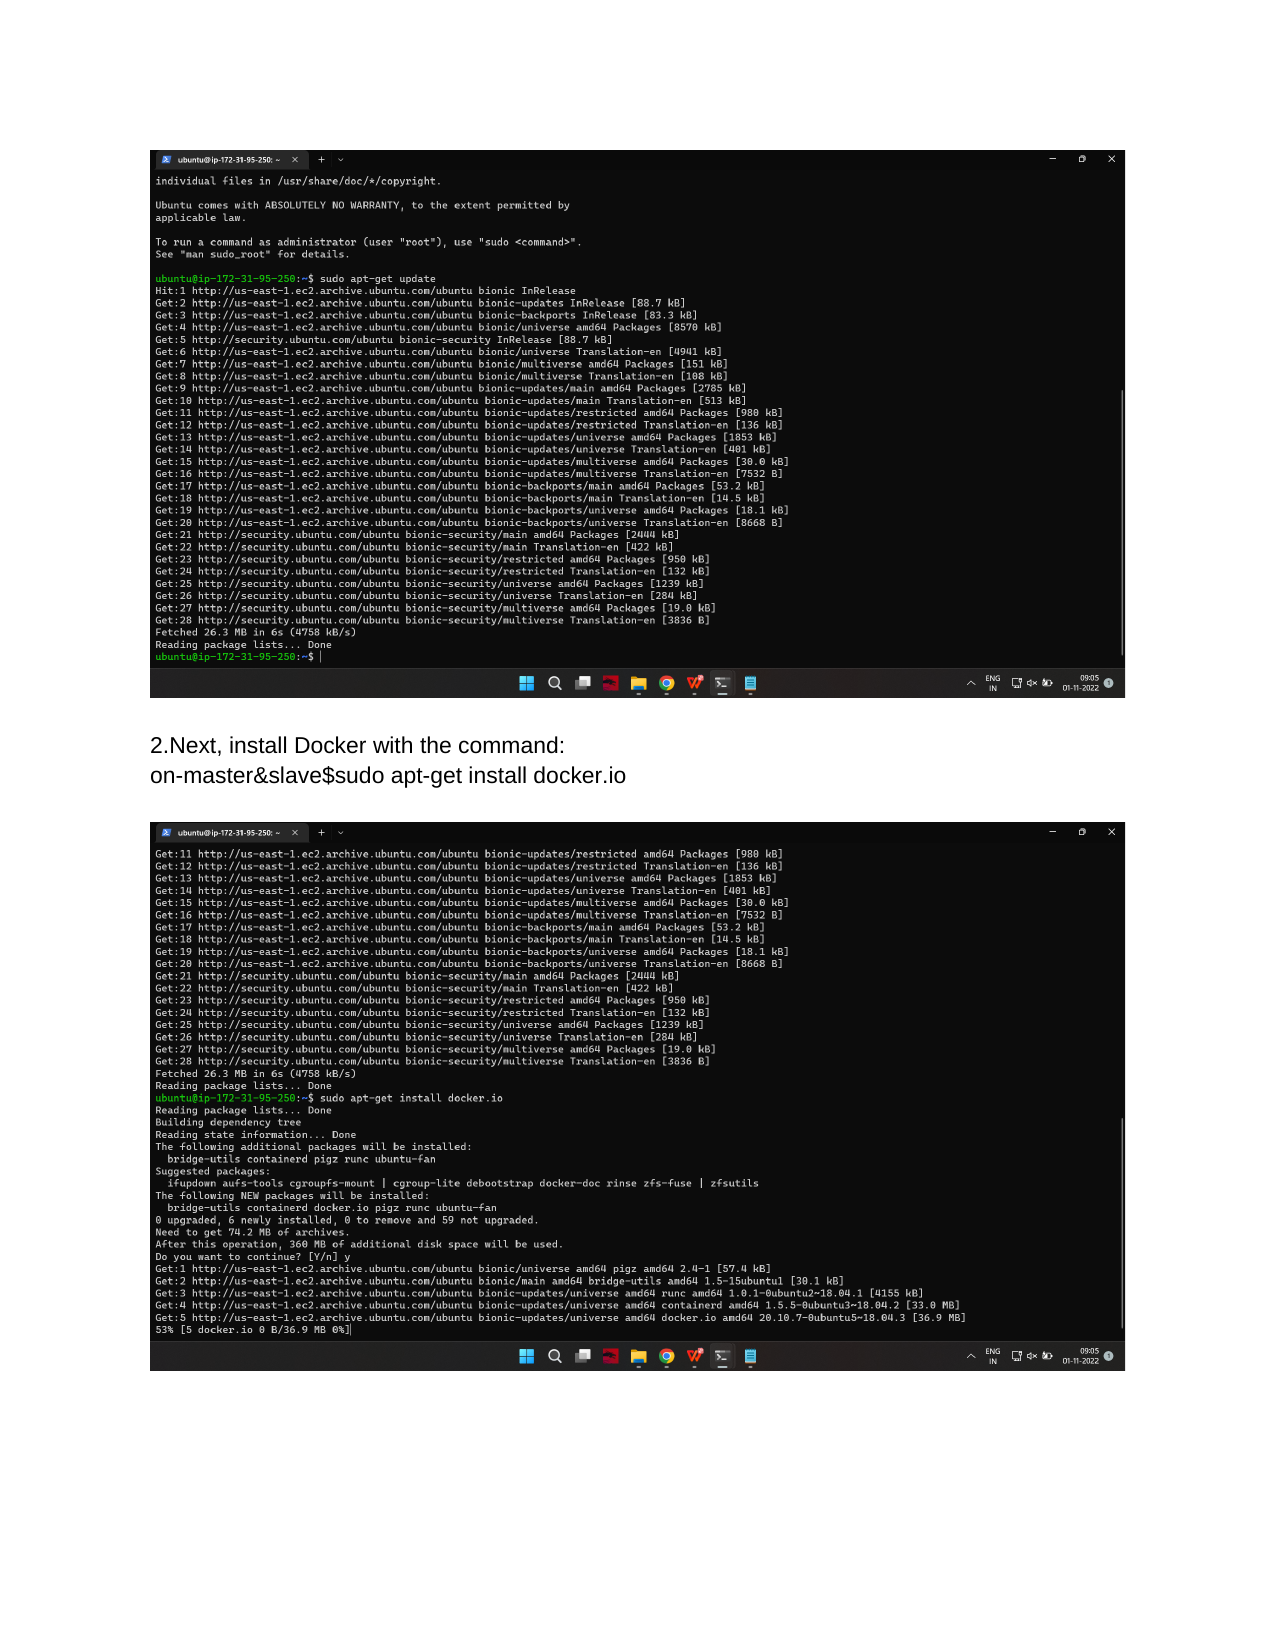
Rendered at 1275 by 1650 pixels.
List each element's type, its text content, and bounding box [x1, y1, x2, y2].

picture [150, 150, 1125, 698]
picture [150, 822, 1125, 1371]
text on-master&slave$sudo apt-get install docker.io [150, 762, 1125, 788]
text 2.Next, install Docker with the command: [150, 732, 1125, 758]
